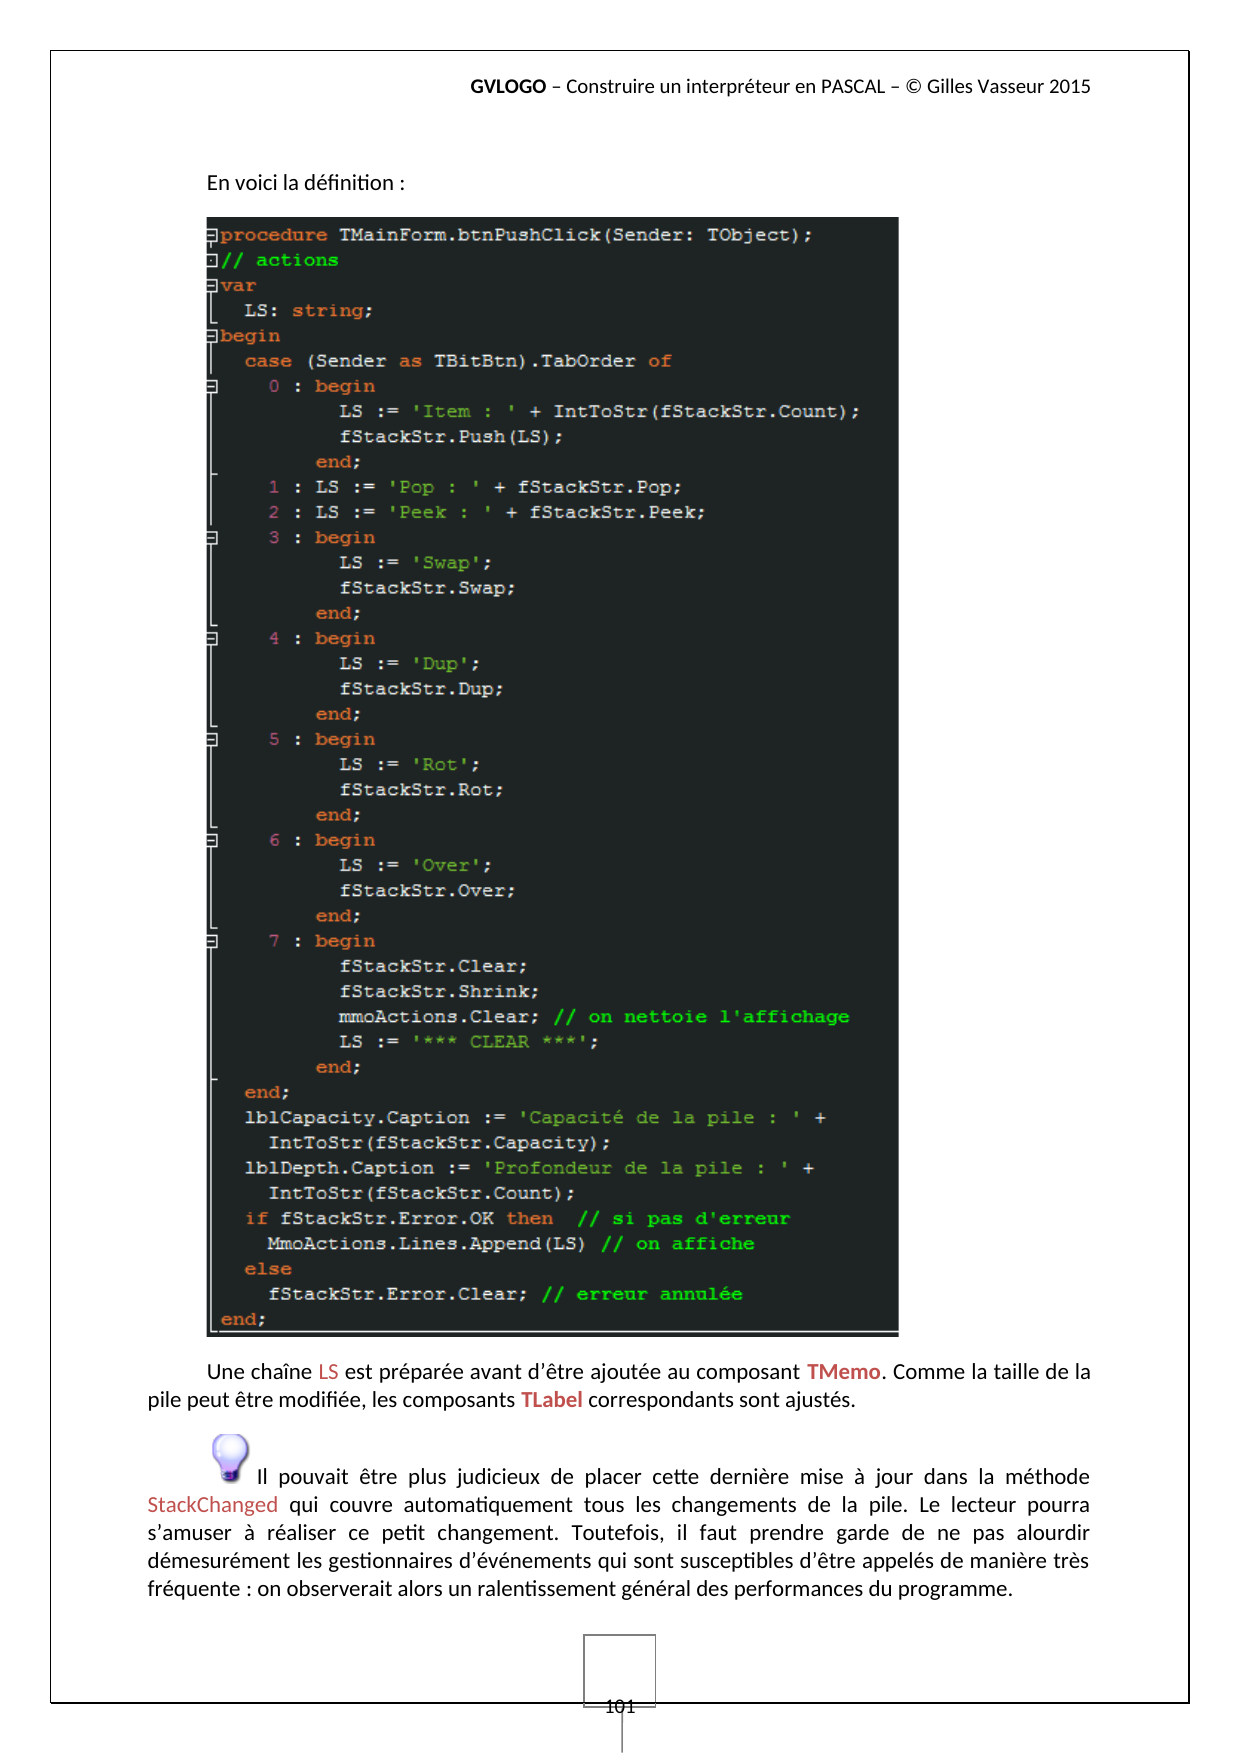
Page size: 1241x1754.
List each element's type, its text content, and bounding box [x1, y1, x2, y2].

text Une chaîne LS est préparée avant d’être ajoutée au composant TMemo. Comme la taille de la pile peut être modifiée, les composants TLabel correspondants sont ajustés. [147, 1357, 1092, 1413]
picture [206, 217, 899, 1337]
text Il pouvait être plus judicieux de placer cette dernière mise à jour dans la méthode StackChanged qui couvre automatiquement tous les changements de la pile. Le lecteur pourra s’amuser à réaliser ce petit changement. Toutefois, il faut prendre garde de ne pas alourdir démesurément les gestionnaires d’événements qui sont susceptibles d’être appelés de manière très fréquente : on observerait alors un ralentissement général des performances du programme. [147, 1434, 1092, 1602]
text En voici la définition : [147, 168, 1092, 196]
picture [206, 1434, 257, 1484]
